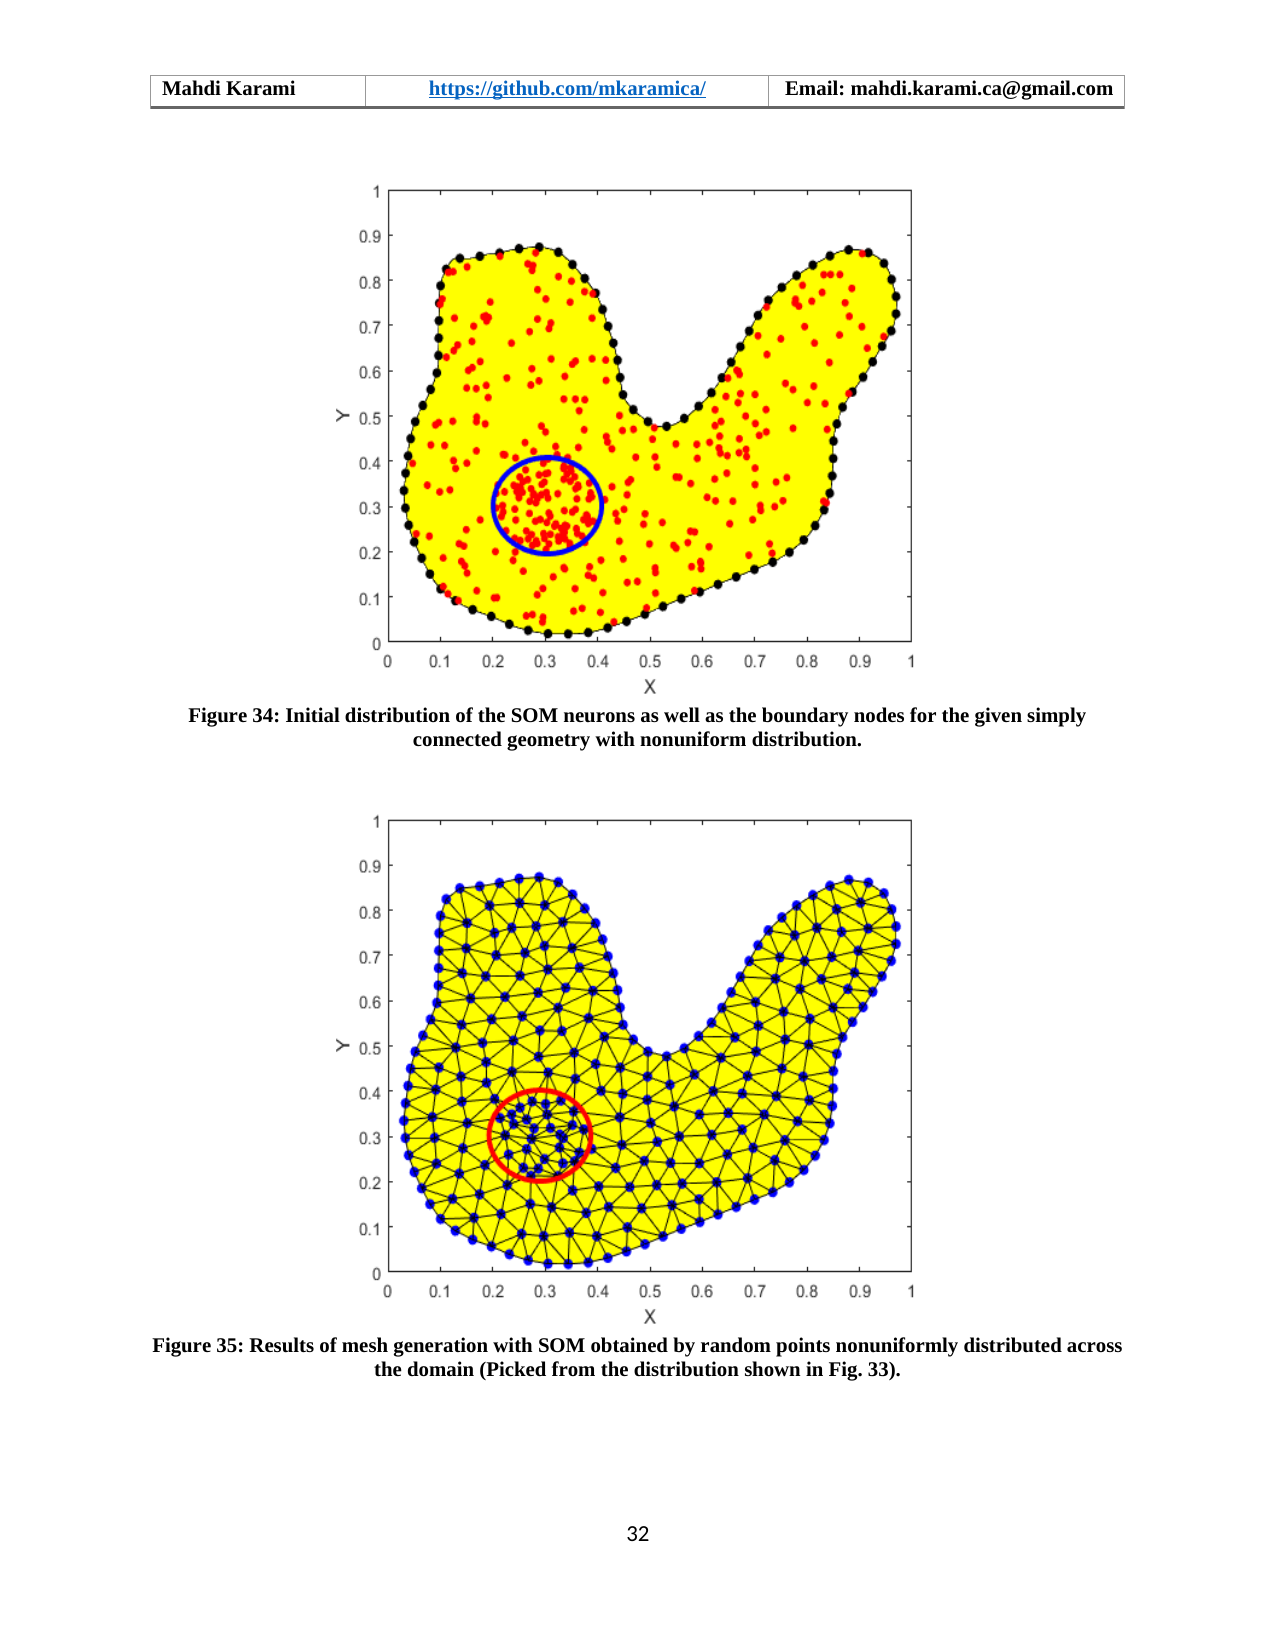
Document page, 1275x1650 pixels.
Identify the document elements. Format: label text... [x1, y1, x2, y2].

text Figure 35: Results of mesh generation with SOM obtained by random points nonuniformly distributed across the domain (Picked from the distribution shown in Fig. 33). [150, 1333, 1125, 1381]
text Figure 34: Initial distribution of the SOM neurons as well as the boundary nodes for the given simply connected geometry with nonuniform distribution. [150, 703, 1125, 751]
picture [300, 780, 976, 1333]
picture [300, 150, 976, 703]
